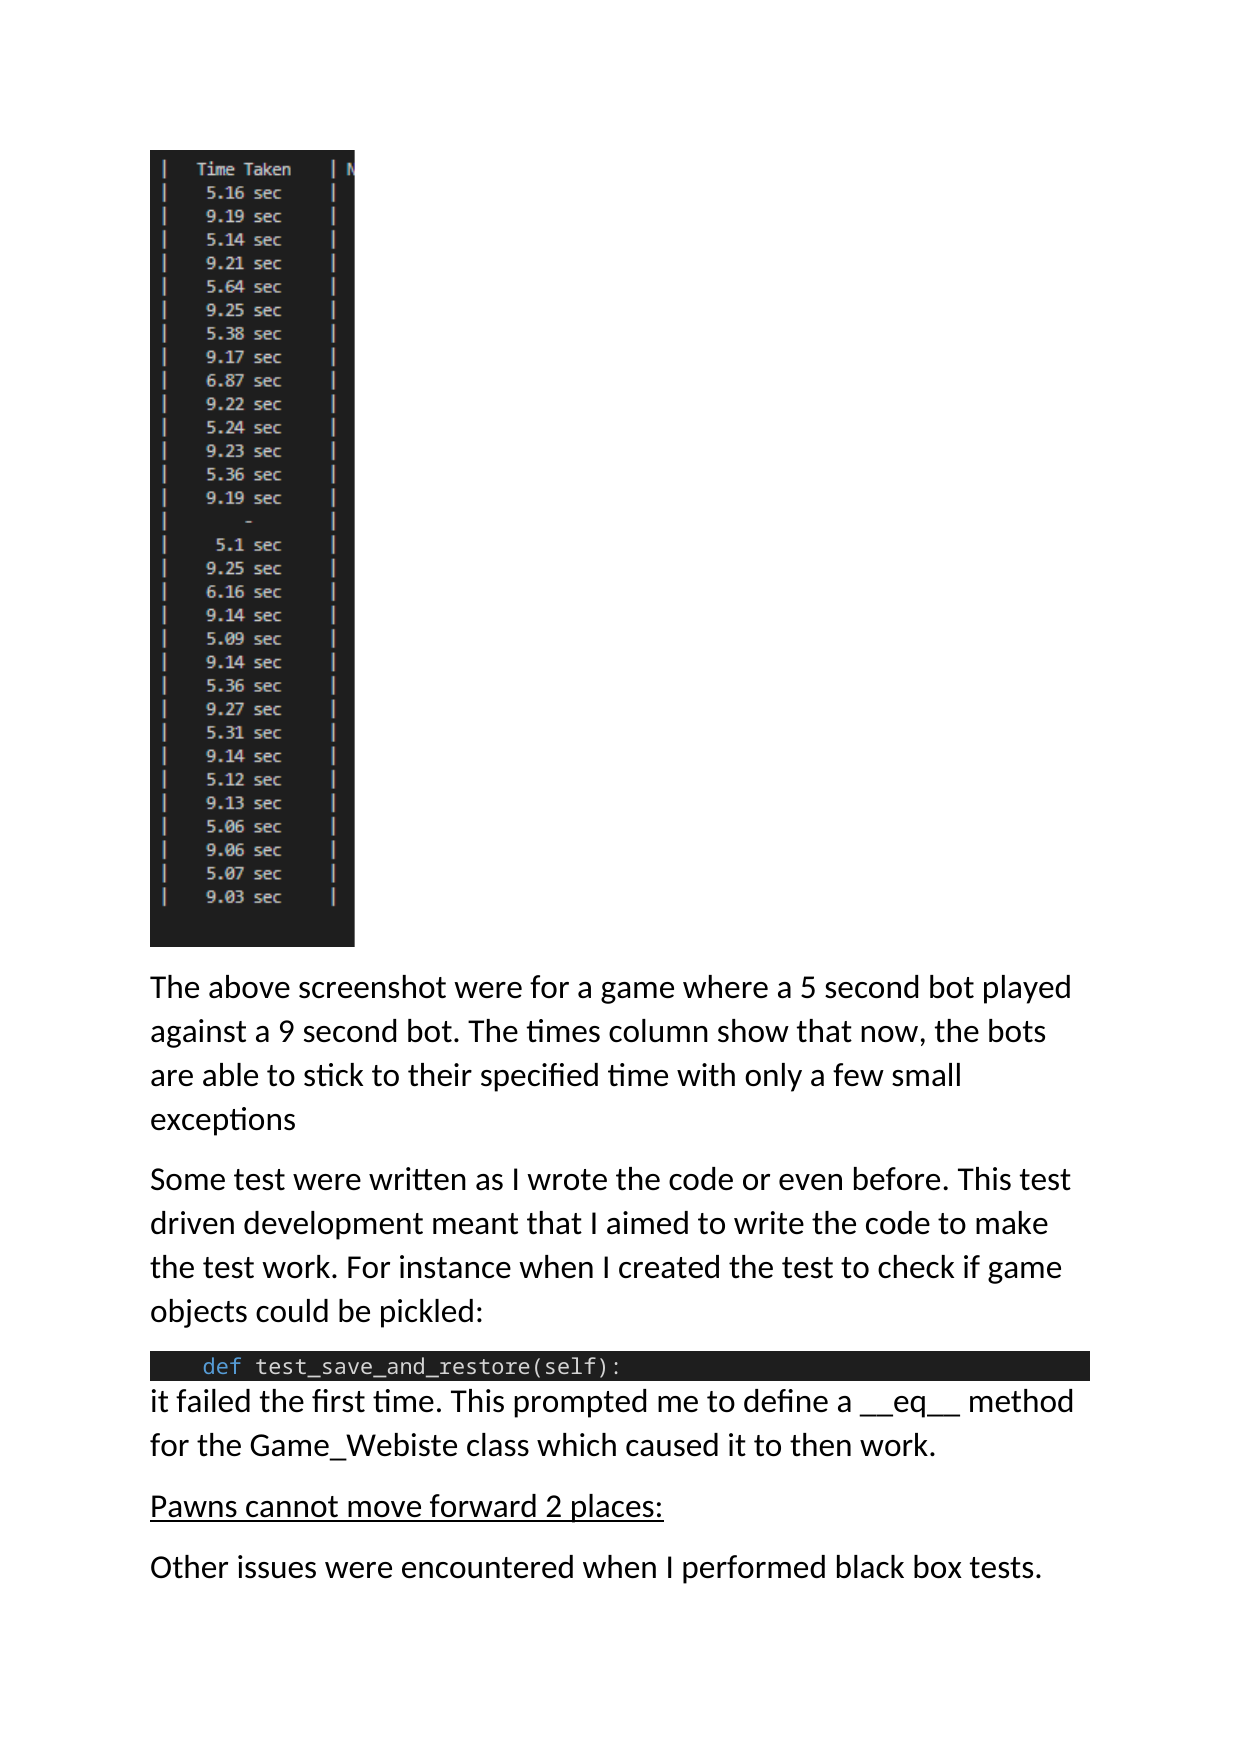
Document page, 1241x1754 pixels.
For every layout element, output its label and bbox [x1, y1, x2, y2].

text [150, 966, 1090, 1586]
picture [150, 150, 355, 947]
